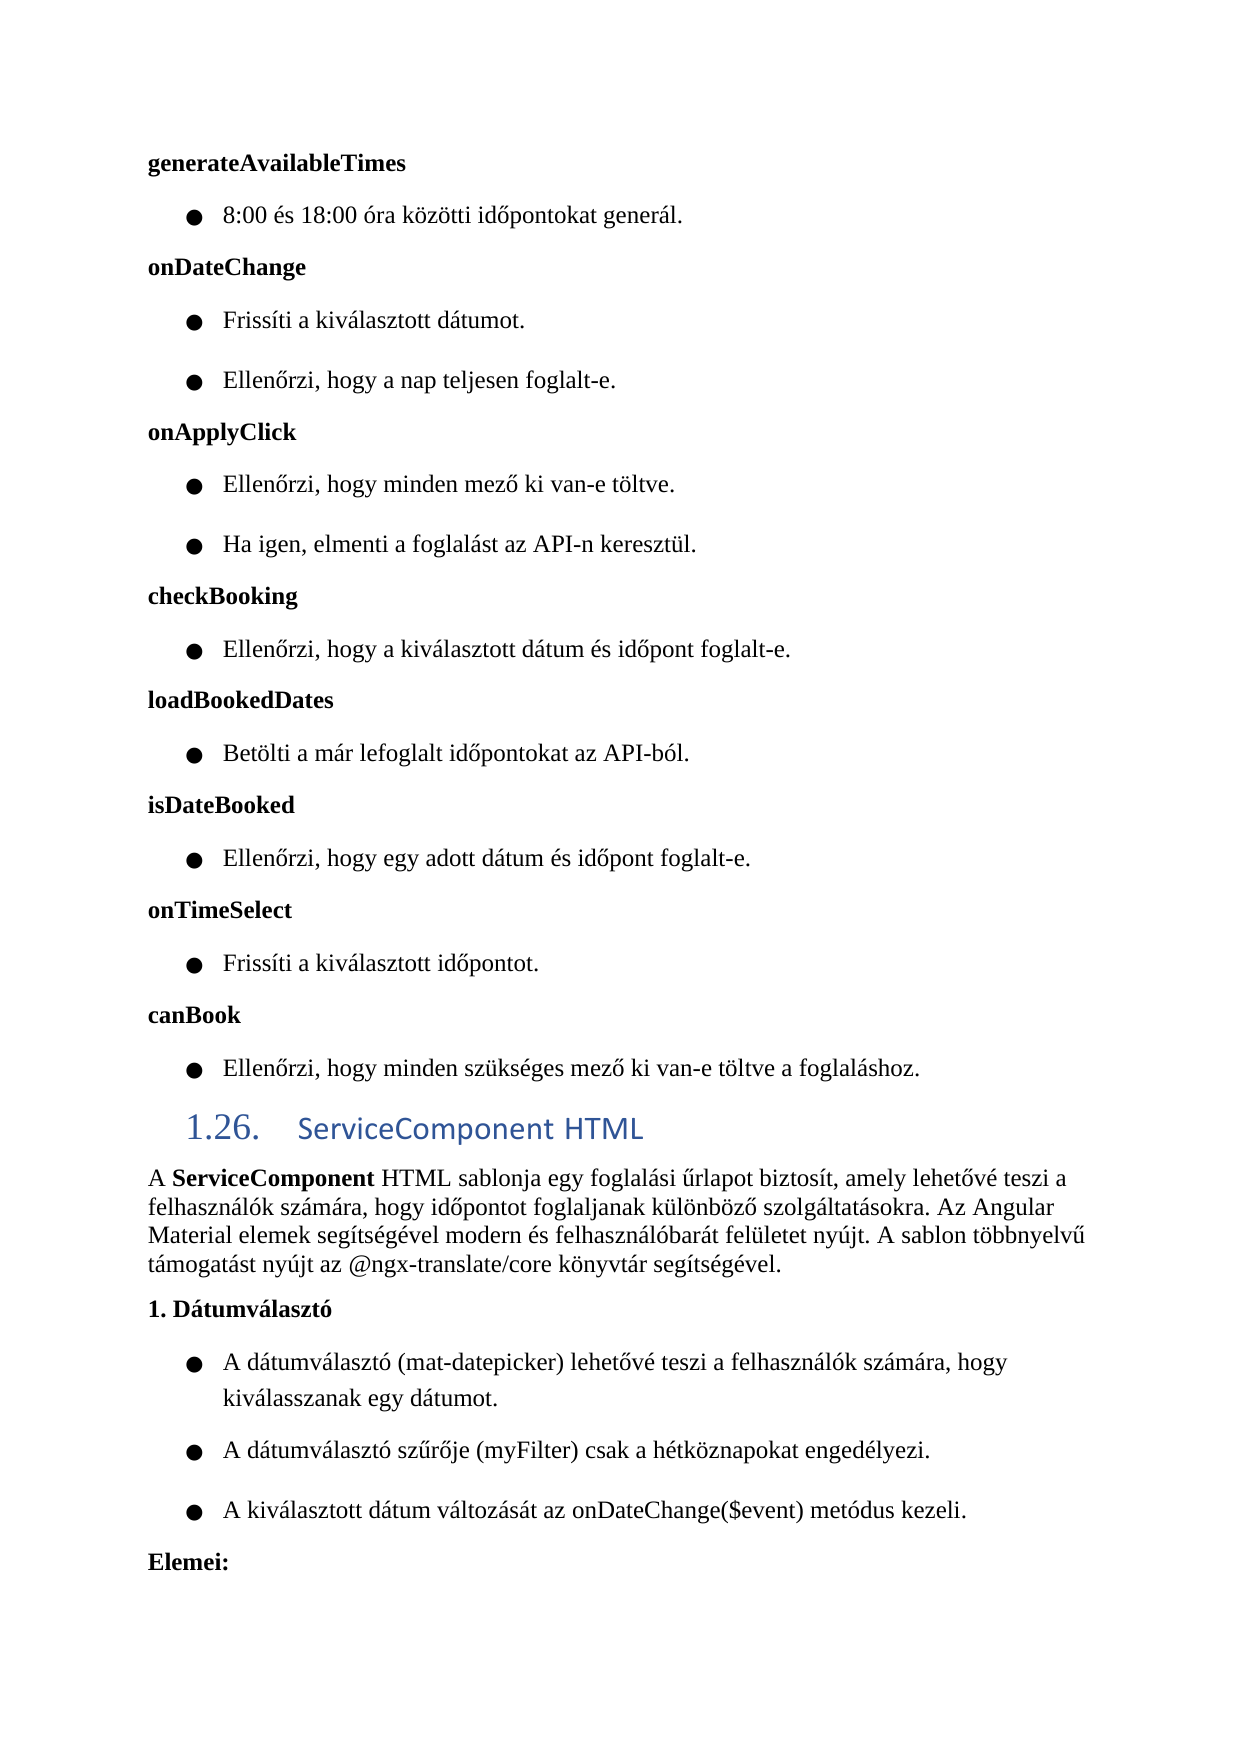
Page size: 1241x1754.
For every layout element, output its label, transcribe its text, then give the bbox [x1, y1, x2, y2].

list A kiválasztott dátum változását az onDateChange($event) metódus kezeli. [185, 1487, 1093, 1530]
text onTimeSelect [148, 895, 1093, 924]
list Frissíti a kiválasztott dátumot. [185, 298, 1093, 341]
list Ellenőrzi, hogy a kiválasztott dátum és időpont foglalt-e. [185, 626, 1093, 669]
text A ServiceComponent HTML sablonja egy foglalási űrlapot biztosít, amely lehetővé teszi a felhasználók számára, hogy időpontot foglaljanak különböző szolgáltatásokra. Az Angular Material elemek segítségével modern és felhasználóbarát felületet nyújt. A sablon többnyelvű támogatást nyújt az @ngx-translate/core könyvtár segítségével. [148, 1163, 1093, 1278]
list Frissíti a kiválasztott időpontot. [185, 941, 1093, 983]
text loadBookedDates [148, 686, 1093, 714]
text Elemei: [148, 1547, 1093, 1576]
text onDateChange [148, 252, 1093, 281]
text checkBooking [148, 581, 1093, 609]
text onApplyClick [148, 417, 1093, 445]
list A dátumválasztó szűrője (myFilter) csak a hétköznapokat engedélyezi. [185, 1428, 1093, 1471]
list Ellenőrzi, hogy egy adott dátum és időpont foglalt-e. [185, 836, 1093, 878]
list Ha igen, elmenti a foglalást az API-n keresztül. [185, 521, 1093, 564]
subtitle ServiceComponent HTML [185, 1105, 1093, 1148]
list Ellenőrzi, hogy minden szükséges mező ki van-e töltve a foglaláshoz. [185, 1045, 1093, 1088]
list A dátumválasztó (mat-datepicker) lehetővé teszi a felhasználók számára, hogy kiválasszanak egy dátumot. [185, 1340, 1093, 1411]
text 1. Dátumválasztó [148, 1294, 1093, 1323]
text isDateBooked [148, 790, 1093, 819]
text canBook [148, 1000, 1093, 1029]
list Ellenőrzi, hogy minden mező ki van-e töltve. [185, 462, 1093, 505]
list Betölti a már lefoglalt időpontokat az API-ból. [185, 731, 1093, 774]
list 8:00 és 18:00 óra közötti időpontokat generál. [185, 193, 1093, 236]
text generateAvailableTimes [148, 148, 1093, 176]
list Ellenőrzi, hogy a nap teljesen foglalt-e. [185, 357, 1093, 400]
